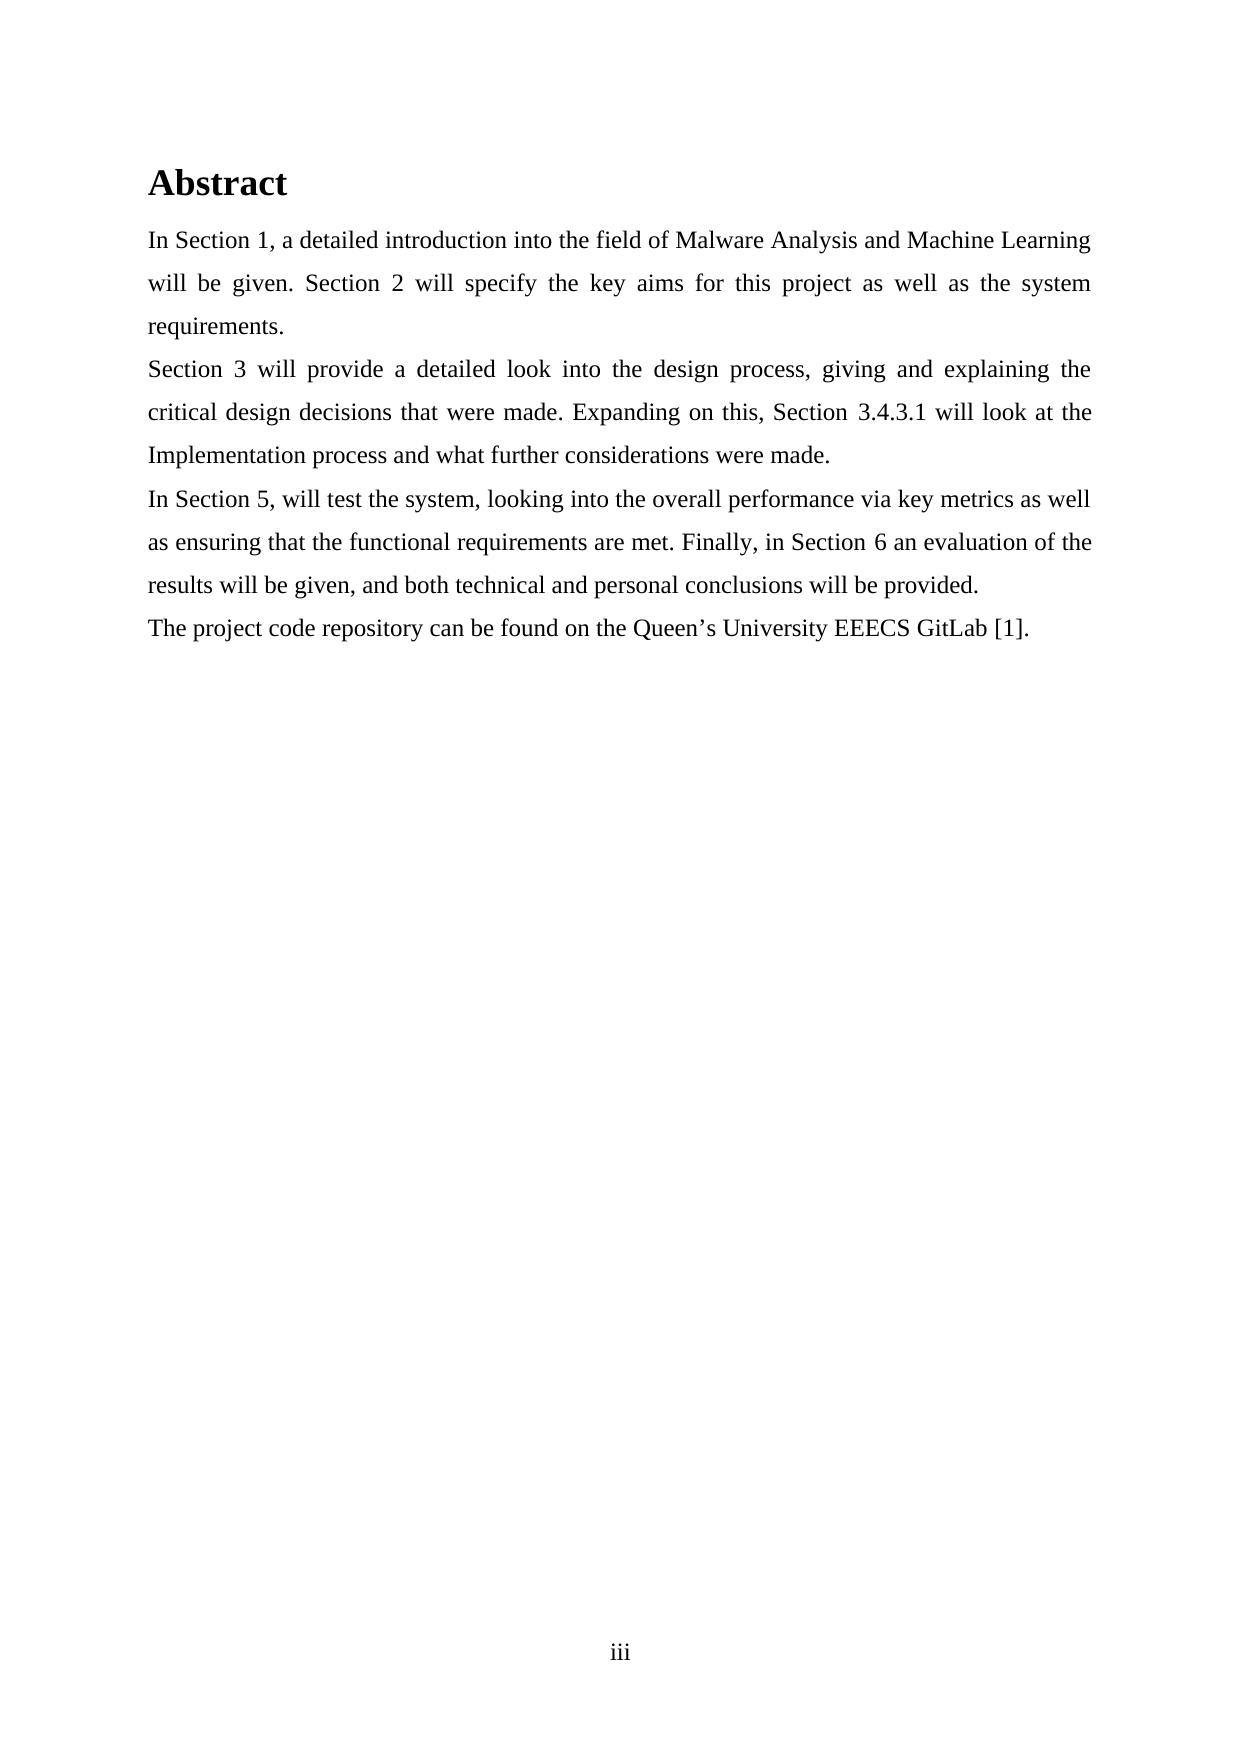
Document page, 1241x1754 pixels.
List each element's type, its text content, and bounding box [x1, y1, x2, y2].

text Section 3 will provide a detailed look into the design process, giving and explaining the critical design decisions that were made. Expanding on this, Section 3.4.3.1 will look at the Implementation process and what further considerations were made. [148, 354, 1092, 469]
subtitle Abstract [148, 160, 1092, 203]
text In Section 5, will test the system, looking into the overall performance via key metrics as well as ensuring that the functional requirements are met. Finally, in Section 6 an evaluation of the results will be given, and both technical and personal conclusions will be provided. [148, 484, 1092, 599]
text In Section 1, a detailed introduction into the field of Malware Analysis and Machine Learning will be given. Section 2 will specify the key aims for this project as well as the system requirements. [148, 225, 1092, 340]
text The project code repository can be found on the Queen’s University EEECS GitLab . [148, 613, 1092, 642]
